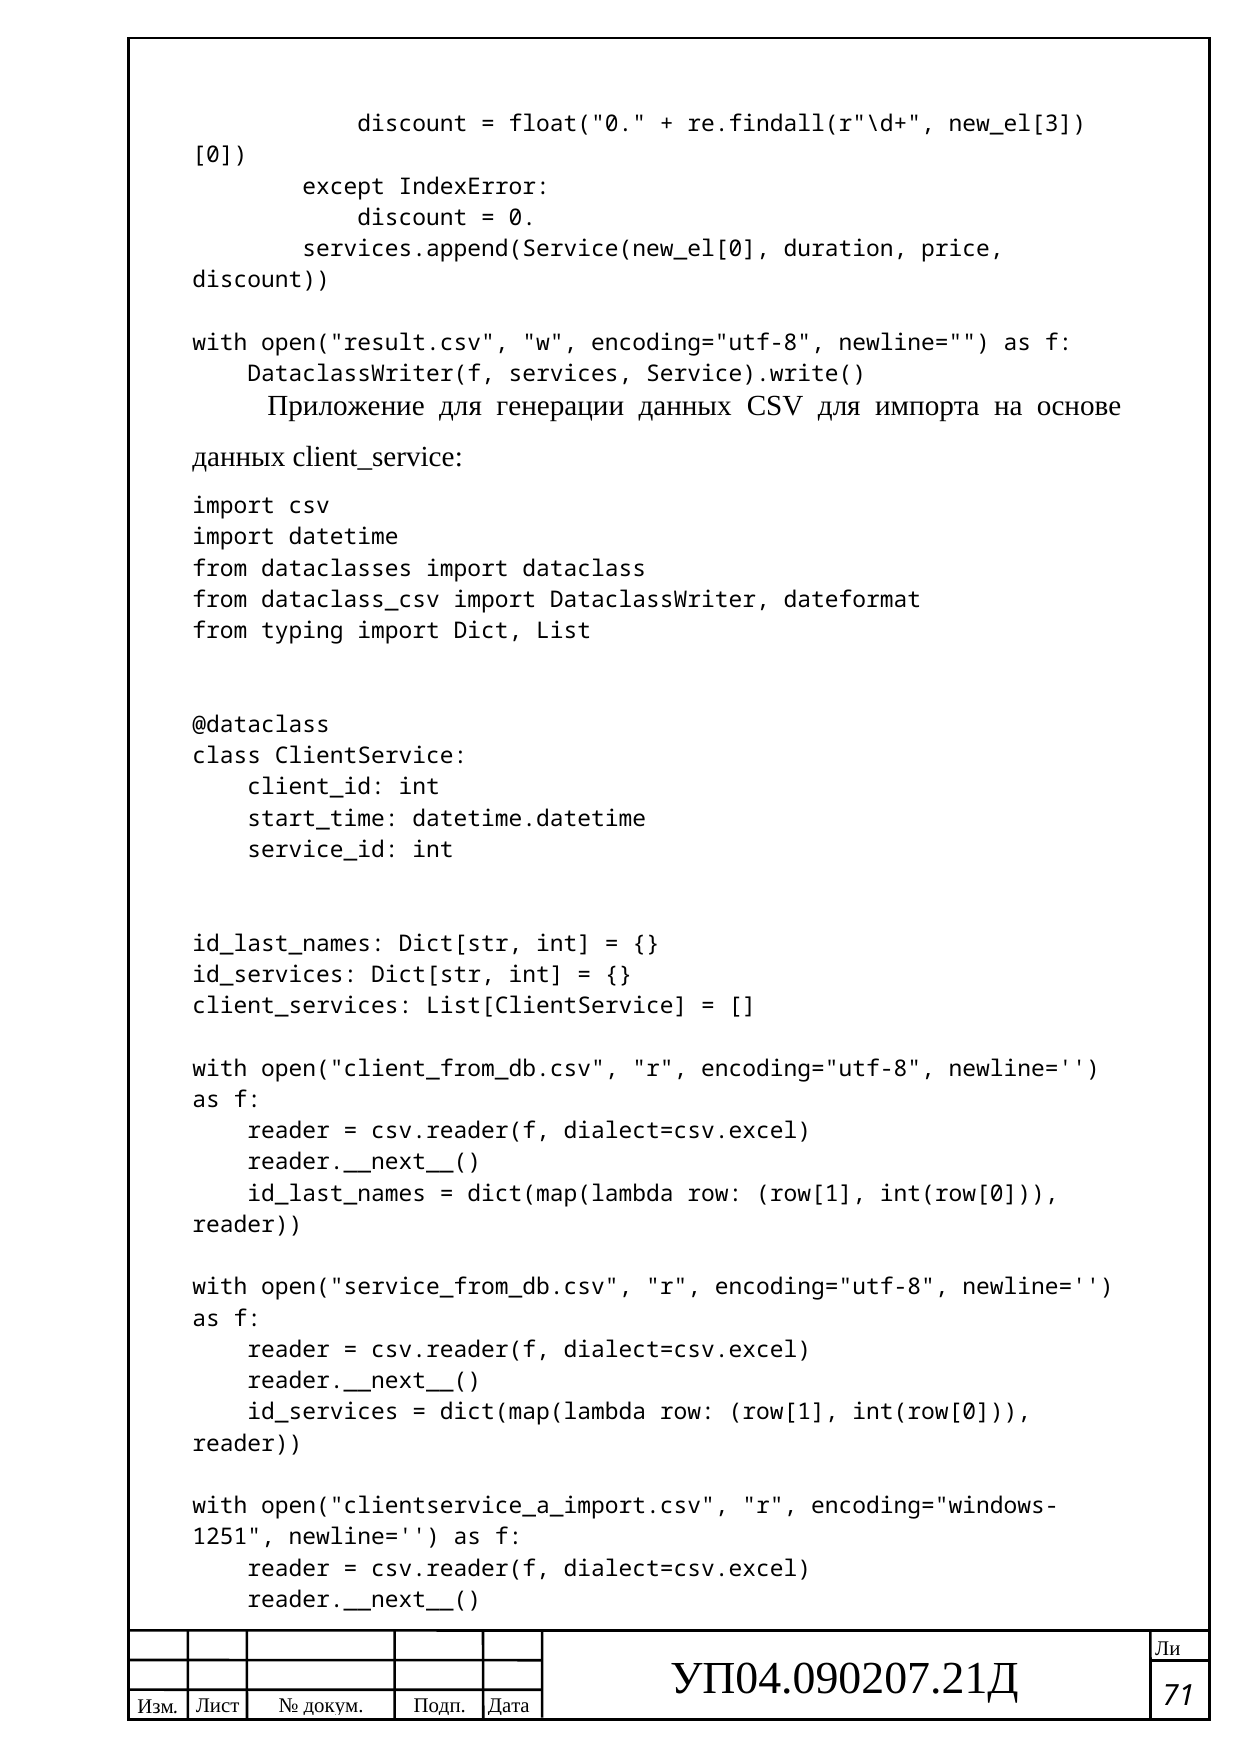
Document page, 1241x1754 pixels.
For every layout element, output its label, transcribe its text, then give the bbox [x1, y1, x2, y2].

text id_last_names = dict(map(lambda row: (row[1], int(row[0])), reader)) [192, 1176, 1122, 1239]
text except IndexError: [192, 169, 1122, 201]
text with open("result.csv", "w", encoding="utf-8", newline="") as f: [192, 326, 1122, 357]
text with open("clientservice_a_import.csv", "r", encoding="windows-1251", newline='') as f: [192, 1489, 1122, 1551]
text id_services: Dict[str, int] = {} [192, 958, 1122, 989]
text id_last_names: Dict[str, int] = {} [192, 926, 1122, 958]
text DataclassWriter(f, services, Service).write() [192, 357, 1122, 388]
text Приложение для генерации данных CSV для импорта на основе данных client_service: [192, 388, 1122, 472]
text id_services = dict(map(lambda row: (row[1], int(row[0])), reader)) [192, 1395, 1122, 1458]
text client_id: int [192, 770, 1122, 801]
text class ClientService: [192, 739, 1122, 770]
text reader.__next__() [192, 1364, 1122, 1395]
text service_id: int [192, 833, 1122, 864]
text reader.__next__() [192, 1583, 1122, 1614]
text from dataclass_csv import DataclassWriter, dateformat [192, 583, 1122, 614]
text with open("service_from_db.csv", "r", encoding="utf-8", newline='') as f: [192, 1270, 1122, 1333]
text @dataclass [192, 708, 1122, 739]
text with open("client_from_db.csv", "r", encoding="utf-8", newline='') as f: [192, 1051, 1122, 1114]
text discount = 0. [192, 201, 1122, 232]
text client_services: List[ClientService] = [] [192, 989, 1122, 1020]
text import datetime [192, 520, 1122, 551]
text from dataclasses import dataclass [192, 551, 1122, 583]
text from typing import Dict, List [192, 614, 1122, 645]
text services.append(Service(new_el[0], duration, price, discount)) [192, 232, 1122, 294]
text reader = csv.reader(f, dialect=csv.excel) [192, 1114, 1122, 1145]
text reader.__next__() [192, 1145, 1122, 1176]
text reader = csv.reader(f, dialect=csv.excel) [192, 1551, 1122, 1583]
text reader = csv.reader(f, dialect=csv.excel) [192, 1333, 1122, 1364]
text start_time: datetime.datetime [192, 801, 1122, 833]
text import csv [192, 489, 1122, 520]
text discount = float("0." + re.findall(r"\d+", new_el[3])[0]) [192, 107, 1122, 169]
